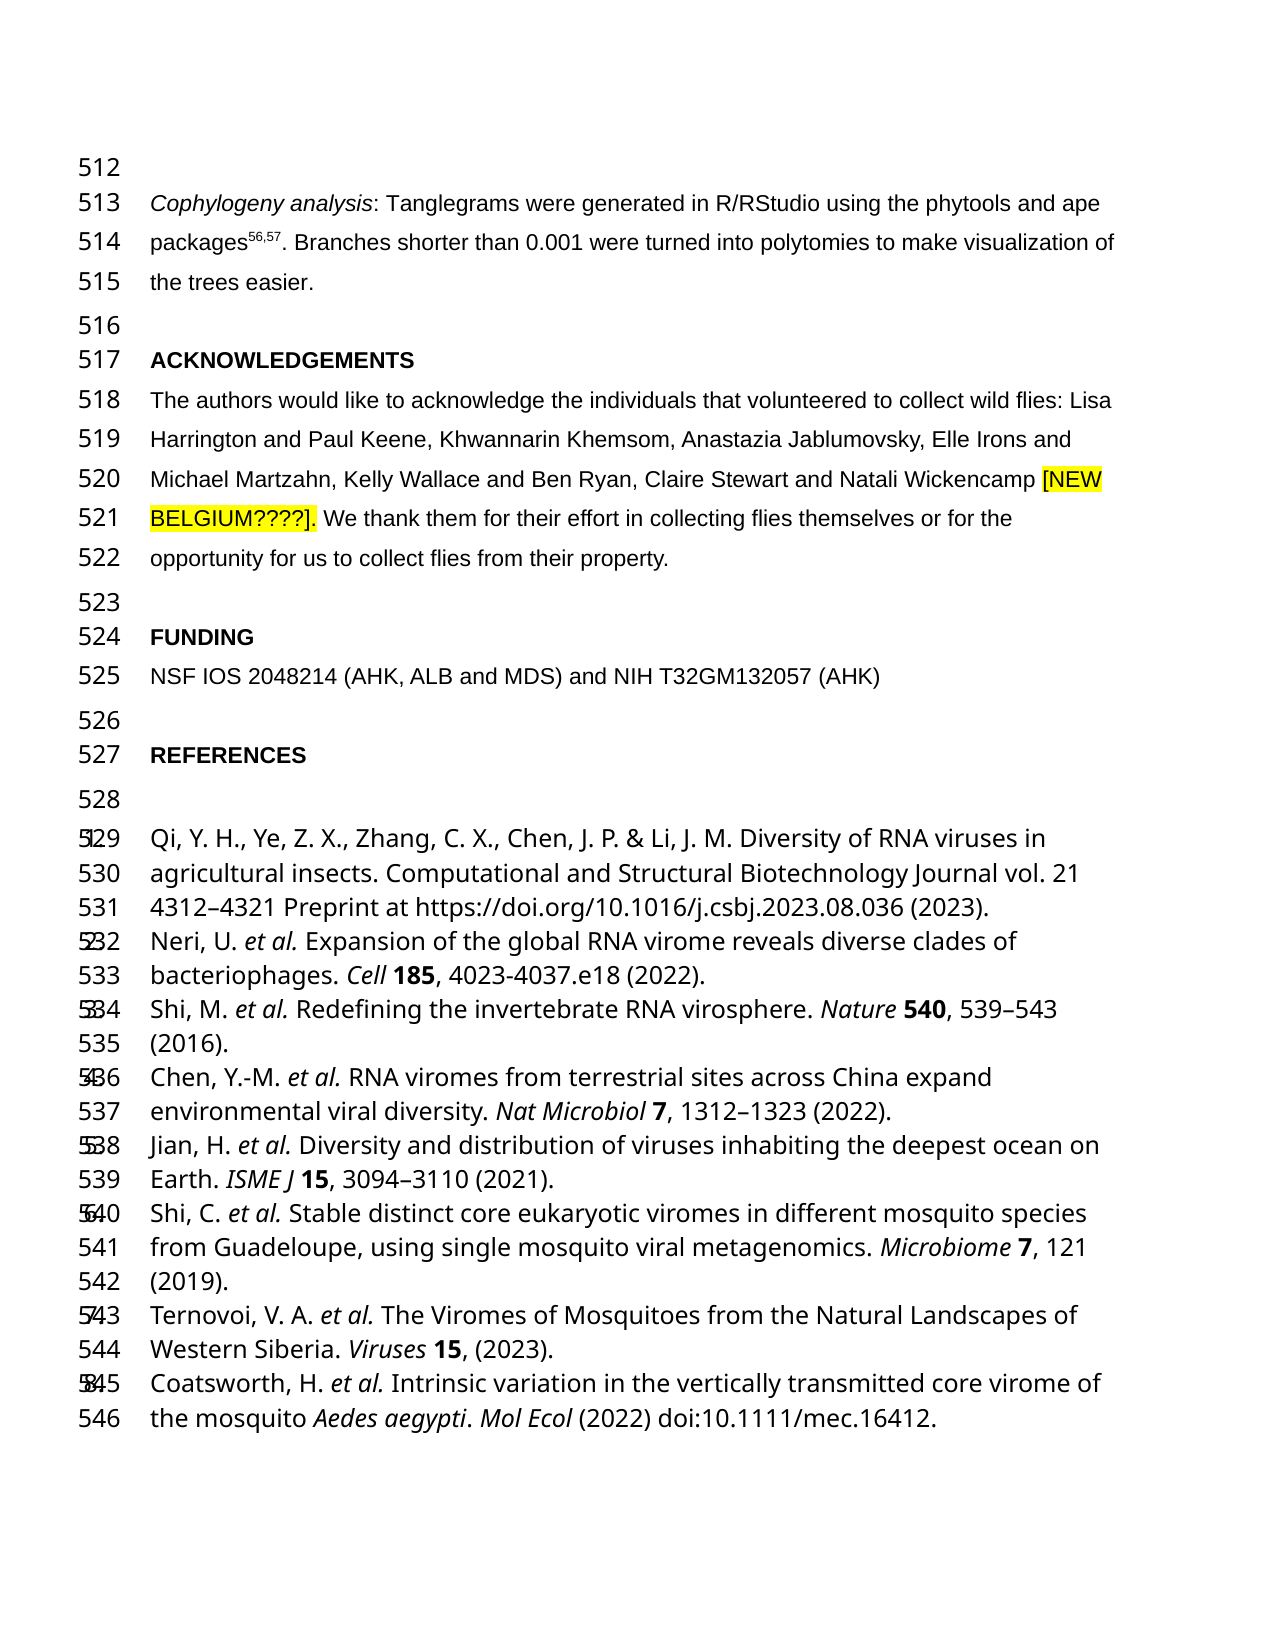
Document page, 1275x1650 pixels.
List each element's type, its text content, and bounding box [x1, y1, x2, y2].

text REFERENCES [150, 742, 1125, 768]
text Cophylogeny analysis: Tanglegrams were generated in R/RStudio using the phytools and ape packages. Branches shorter than 0.001 were turned into polytomies to make visualization of the trees easier. [150, 189, 1125, 295]
text ACKNOWLEDGEMENTS [150, 347, 1125, 374]
text NSF IOS 2048214 (AHK, ALB and MDS) and NIH T32GM132057 (AHK) [150, 663, 1125, 689]
text FUNDING [150, 624, 1125, 650]
text The authors would like to acknowledge the individuals that volunteered to collect wild flies: Lisa Harrington and Paul Keene, Khwannarin Khemsom, Anastazia Jablumovsky, Elle Irons and Michael Martzahn, Kelly Wallace and Ben Ryan, Claire Stewart and Natali Wickencamp [NEW BELGIUM????]. We thank them for their effort in collecting flies themselves or for the opportunity for us to collect flies from their property. [150, 387, 1125, 571]
